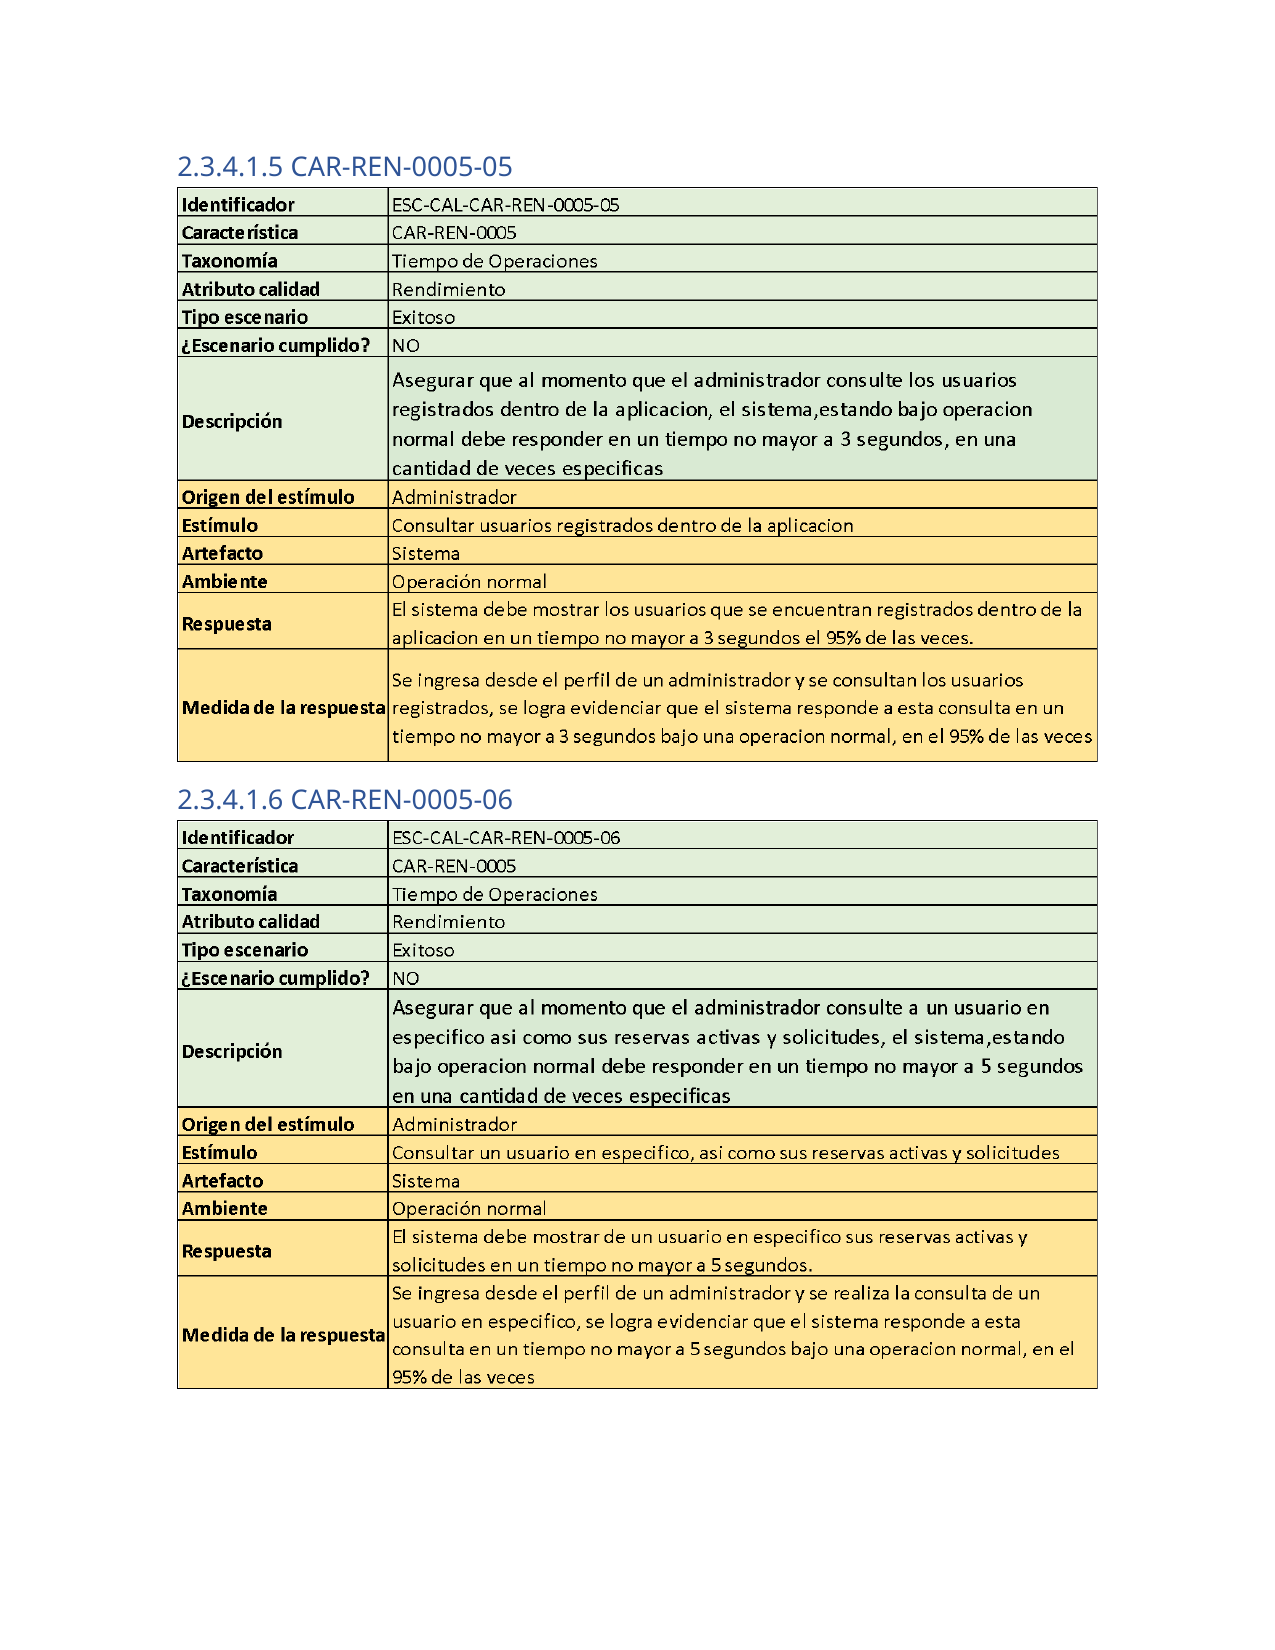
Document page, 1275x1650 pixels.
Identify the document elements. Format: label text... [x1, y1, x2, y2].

picture [177, 820, 1098, 1389]
picture [177, 187, 1098, 762]
subtitle 2.3.4.1.5 CAR-REN-0005-05 [177, 148, 1098, 184]
subtitle 2.3.4.1.6 CAR-REN-0005-06 [177, 780, 1098, 817]
